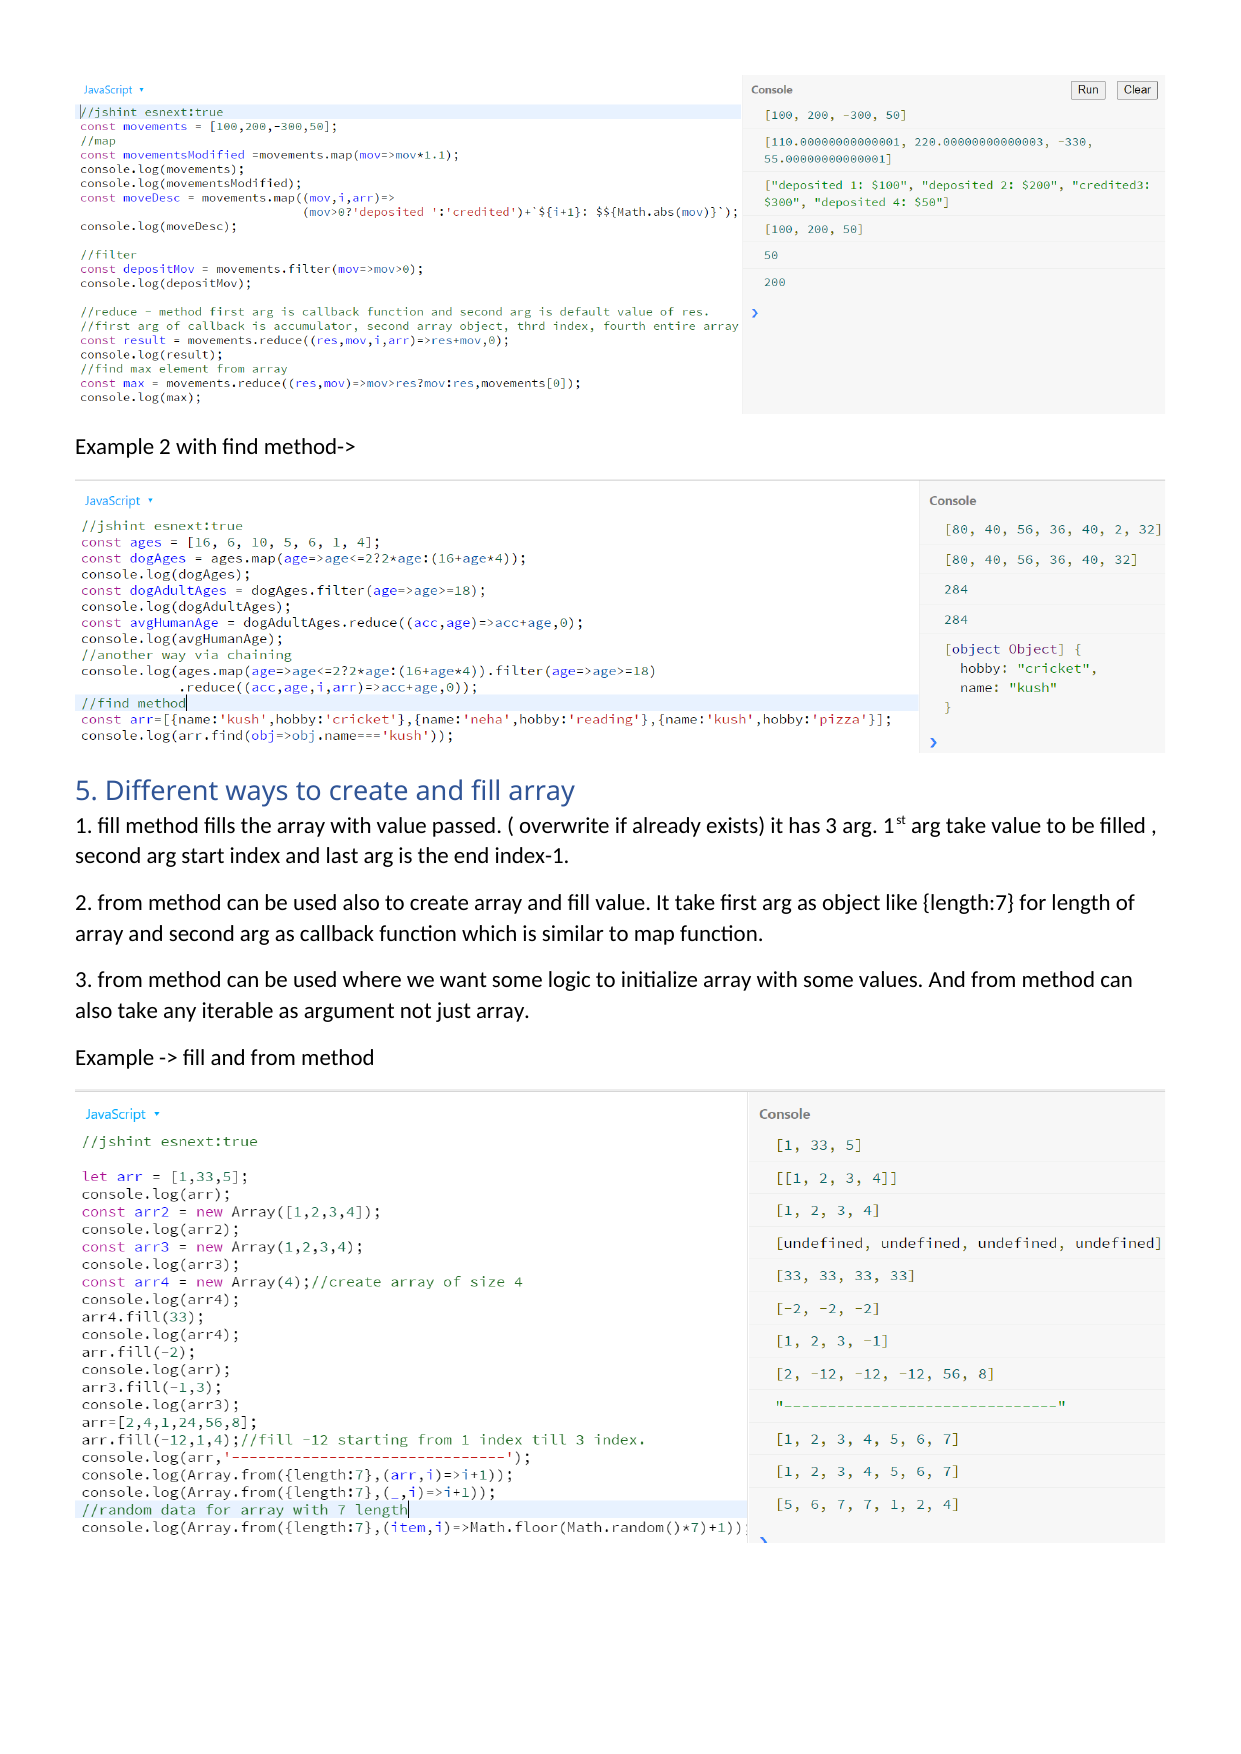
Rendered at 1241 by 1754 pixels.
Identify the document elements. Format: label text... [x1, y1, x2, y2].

picture [75, 75, 1166, 414]
picture [75, 1089, 1166, 1543]
text Example -> fill and from method [75, 1043, 1165, 1071]
text Example 2 with find method-> [75, 432, 1165, 460]
text 3. from method can be used where we want some logic to initialize array with some values. And from method can also take any iterable as argument not just array. [75, 966, 1165, 1024]
subtitle 5. Different ways to create and fill array [75, 772, 1165, 808]
text 1. fill method fills the array with value passed. ( overwrite if already exists) it has 3 arg. 1st arg take value to be filled , second arg start index and last arg is the end index-1. [75, 811, 1165, 869]
text 2. from method can be used also to create array and fill value. It take first arg as object like {length:7} for length of array and second arg as callback function which is similar to map function. [75, 888, 1165, 947]
picture [75, 479, 1166, 753]
